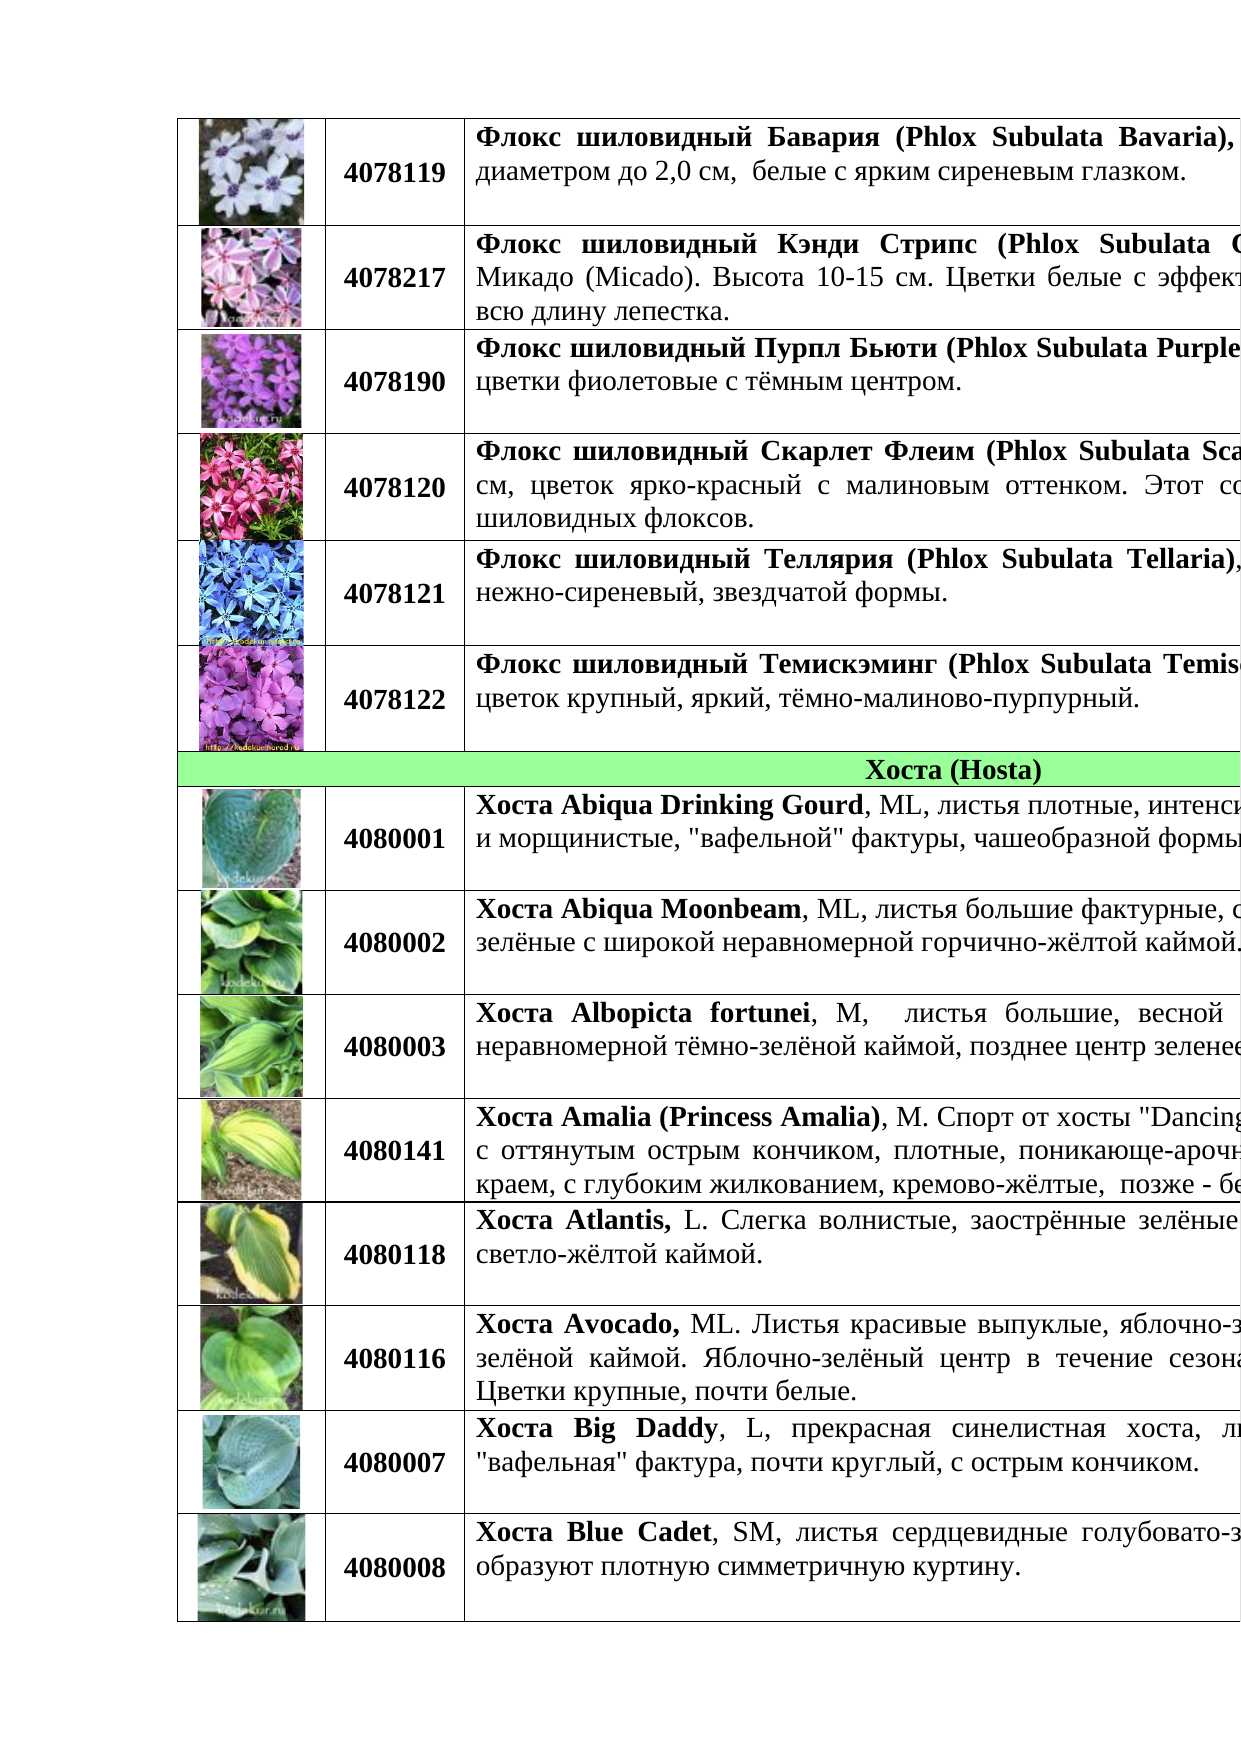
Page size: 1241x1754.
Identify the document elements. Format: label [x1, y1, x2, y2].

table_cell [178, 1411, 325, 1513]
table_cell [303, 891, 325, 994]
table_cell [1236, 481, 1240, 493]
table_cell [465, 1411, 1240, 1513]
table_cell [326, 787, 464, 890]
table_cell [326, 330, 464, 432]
picture [201, 228, 302, 327]
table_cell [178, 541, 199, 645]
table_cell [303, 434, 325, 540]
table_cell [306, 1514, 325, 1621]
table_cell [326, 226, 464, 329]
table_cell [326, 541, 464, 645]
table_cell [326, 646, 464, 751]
picture [200, 996, 303, 1097]
picture [200, 1203, 303, 1304]
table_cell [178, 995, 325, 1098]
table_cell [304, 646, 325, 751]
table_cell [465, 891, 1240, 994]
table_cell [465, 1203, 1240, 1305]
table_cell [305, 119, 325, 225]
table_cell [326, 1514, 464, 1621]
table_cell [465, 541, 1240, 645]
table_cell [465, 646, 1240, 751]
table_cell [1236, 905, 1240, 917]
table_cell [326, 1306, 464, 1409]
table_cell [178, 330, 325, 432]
picture [197, 1514, 306, 1621]
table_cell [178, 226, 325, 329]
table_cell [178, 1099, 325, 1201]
picture [200, 1306, 303, 1410]
picture [200, 890, 303, 994]
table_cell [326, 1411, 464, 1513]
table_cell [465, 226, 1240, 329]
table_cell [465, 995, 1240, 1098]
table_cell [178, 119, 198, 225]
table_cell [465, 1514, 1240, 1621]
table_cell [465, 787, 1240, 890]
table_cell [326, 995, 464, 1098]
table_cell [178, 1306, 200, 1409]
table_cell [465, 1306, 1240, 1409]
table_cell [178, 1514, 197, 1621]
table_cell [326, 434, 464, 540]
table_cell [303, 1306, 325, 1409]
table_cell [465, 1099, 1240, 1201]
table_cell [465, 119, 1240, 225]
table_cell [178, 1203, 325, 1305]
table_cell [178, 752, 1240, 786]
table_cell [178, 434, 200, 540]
picture [201, 334, 302, 428]
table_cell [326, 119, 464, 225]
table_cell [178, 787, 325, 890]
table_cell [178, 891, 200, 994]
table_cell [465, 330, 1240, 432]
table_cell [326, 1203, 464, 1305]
picture [198, 119, 305, 225]
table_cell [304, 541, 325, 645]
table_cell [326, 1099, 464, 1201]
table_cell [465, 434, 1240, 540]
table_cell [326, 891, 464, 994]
picture [201, 1100, 302, 1200]
picture [199, 433, 304, 751]
picture [202, 789, 301, 888]
picture [202, 1415, 301, 1509]
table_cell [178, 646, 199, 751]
